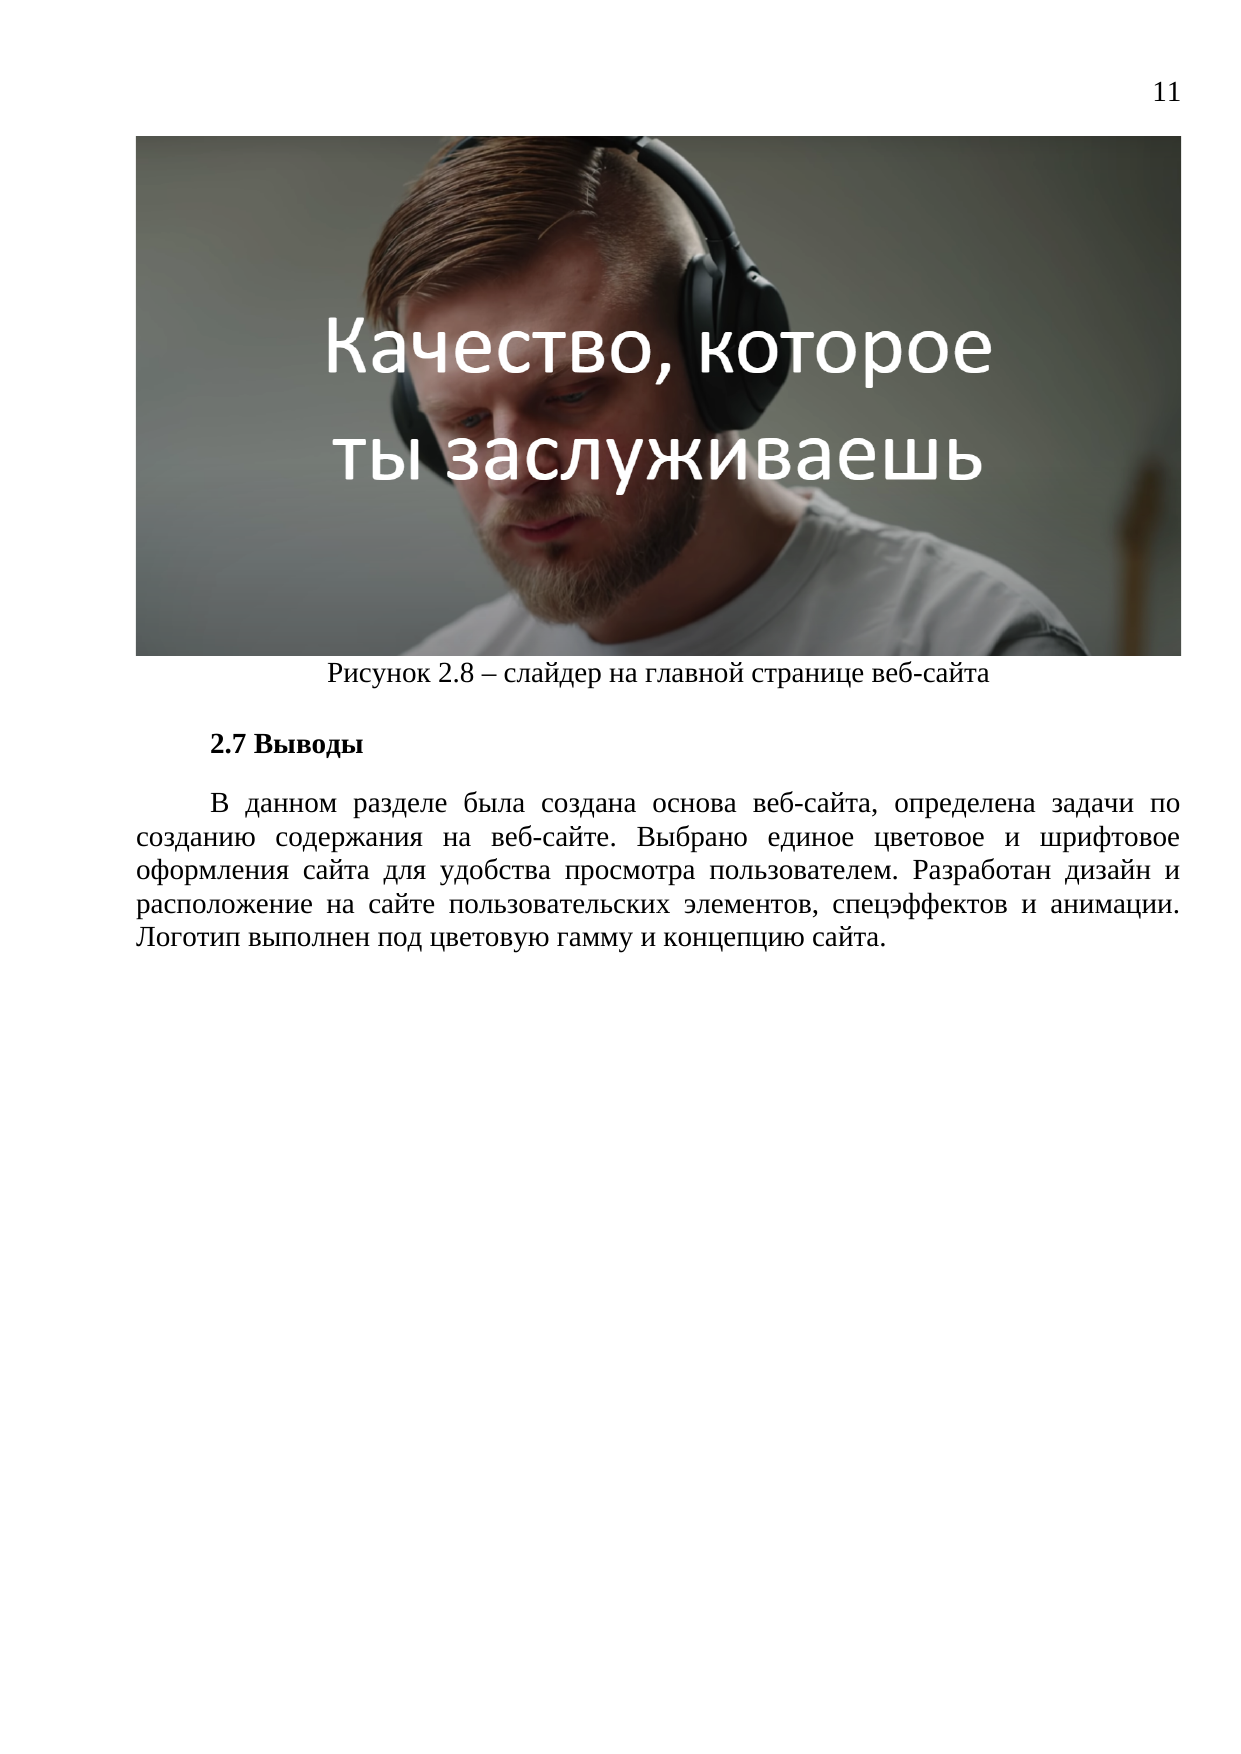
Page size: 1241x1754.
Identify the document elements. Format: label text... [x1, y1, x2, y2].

text Рисунок 2.8 – слайдер на главной странице веб-сайта [136, 656, 1181, 689]
picture [135, 136, 1182, 656]
text В данном разделе была создана основа веб-сайта, определена задачи по созданию содержания на веб-сайте. Выбрано единое цветовое и шрифтовое оформления сайта для удобства просмотра пользователем. Разработан дизайн и расположение на сайте пользовательских элементов, спецэффектов и анимации. Логотип выполнен под цветовую гамму и концепцию сайта. [136, 785, 1181, 953]
text 2.7 Выводы [136, 727, 1181, 760]
